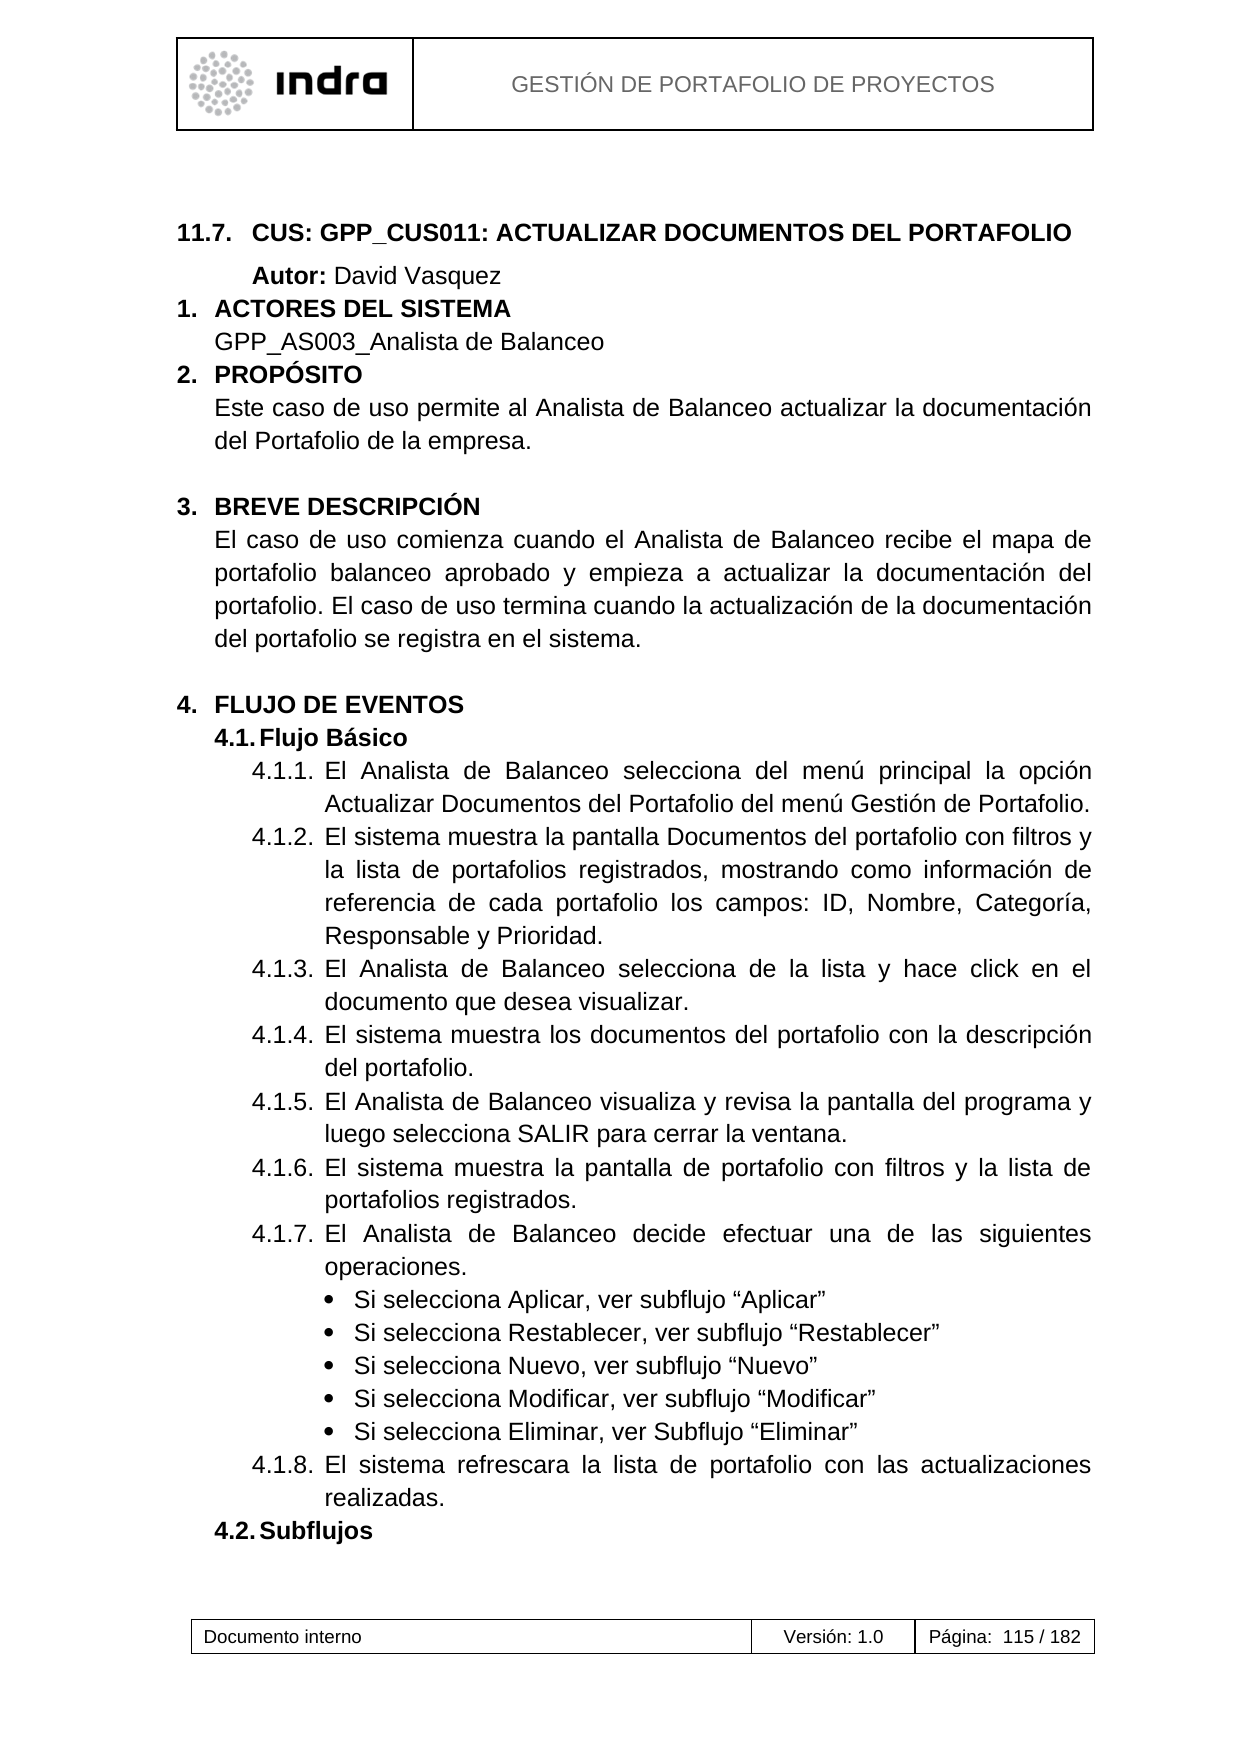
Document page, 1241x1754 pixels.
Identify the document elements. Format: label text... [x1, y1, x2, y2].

list ACTORES DEL SISTEMA [177, 294, 1093, 323]
list Flujo Básico [214, 723, 1093, 752]
text GPP_AS003_Analista de Balanceo [214, 327, 1093, 356]
text El caso de uso comienza cuando el Analista de Balanceo recibe el mapa de portafolio balanceo aprobado y empieza a actualizar la documentación del portafolio. El caso de uso termina cuando la actualización de la documentación del portafolio se registra en el sistema. [214, 525, 1093, 653]
list BREVE DESCRIPCIÓN [177, 492, 1093, 521]
text Este caso de uso permite al Analista de Balanceo actualizar la documentación del Portafolio de la empresa. [214, 393, 1093, 455]
list Si selecciona Nuevo, ver subflujo “Nuevo” [324, 1351, 1093, 1380]
picture [187, 49, 391, 119]
list El sistema muestra la pantalla de portafolio con filtros y la lista de portafolios registrados. [252, 1152, 1093, 1214]
list El Analista de Balanceo decide efectuar una de las siguientes operaciones. [252, 1218, 1093, 1280]
list El sistema muestra la pantalla Documentos del portafolio con filtros y la lista de portafolios registrados, mostrando como información de referencia de cada portafolio los campos: ID, Nombre, Categoría, Responsable y Prioridad. [252, 822, 1093, 950]
list FLUJO DE EVENTOS [177, 690, 1093, 719]
list Autor: David Vasquez [214, 261, 1093, 290]
list El sistema muestra los documentos del portafolio con la descripción del portafolio. [252, 1020, 1093, 1082]
list PROPÓSITO [177, 360, 1093, 389]
list Si selecciona Eliminar, ver Subflujo “Eliminar” [324, 1417, 1093, 1446]
list El Analista de Balanceo selecciona de la lista y hace click en el documento que desea visualizar. [252, 954, 1093, 1016]
list El Analista de Balanceo selecciona del menú principal la opción Actualizar Documentos del Portafolio del menú Gestión de Portafolio. [252, 756, 1093, 818]
list Si selecciona Restablecer, ver subflujo “Restablecer” [324, 1318, 1093, 1347]
list Si selecciona Modificar, ver subflujo “Modificar” [324, 1384, 1093, 1413]
list El Analista de Balanceo visualiza y revisa la pantalla del programa y luego selecciona SALIR para cerrar la ventana. [252, 1086, 1093, 1148]
list El sistema refrescara la lista de portafolio con las actualizaciones realizadas. [252, 1450, 1093, 1512]
list Si selecciona Aplicar, ver subflujo “Aplicar” [324, 1284, 1093, 1313]
list Subflujos [214, 1516, 1093, 1545]
subtitle CUS: GPP_CUS011: ACTUALIZAR DOCUMENTOS DEL PORTAFOLIO [177, 218, 1093, 247]
